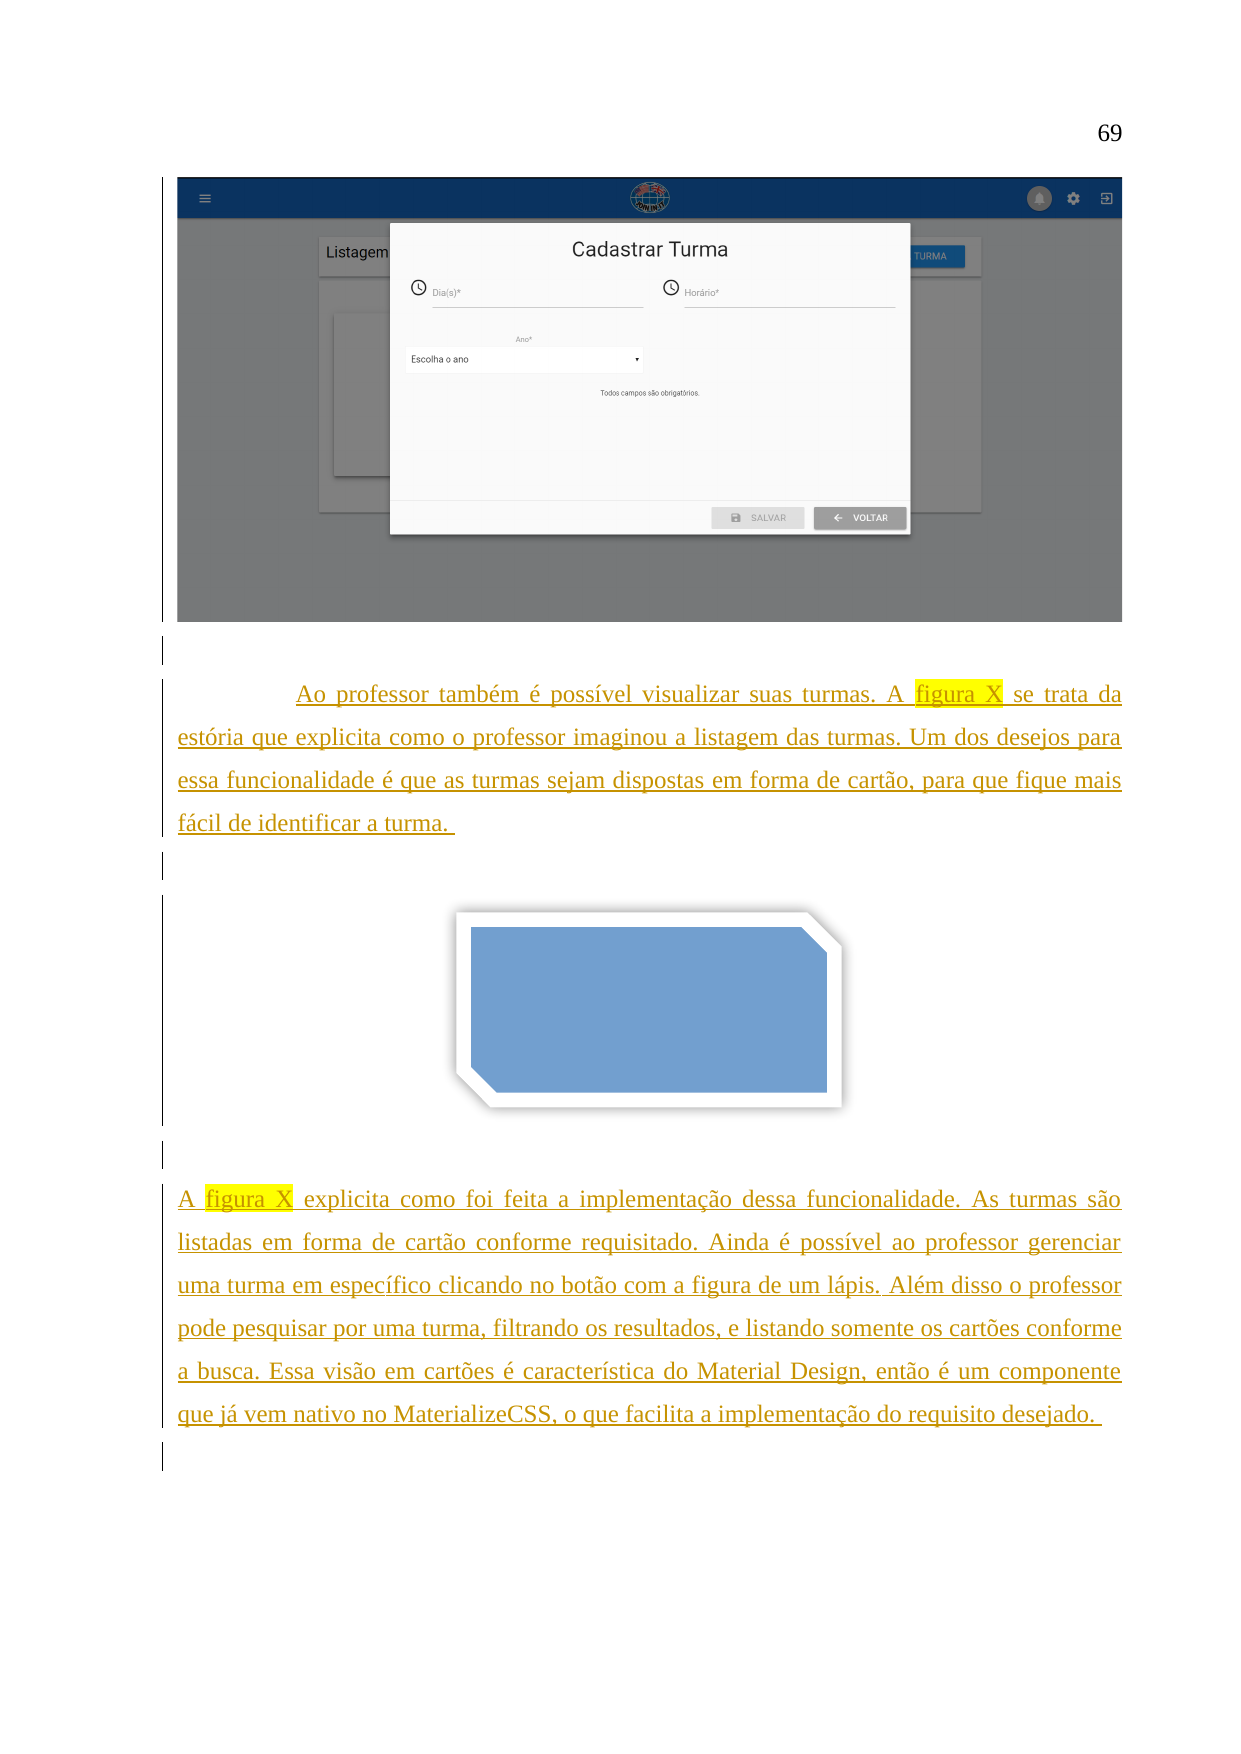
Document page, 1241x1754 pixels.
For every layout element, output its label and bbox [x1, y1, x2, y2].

picture [177, 177, 1123, 622]
picture [471, 927, 827, 1092]
